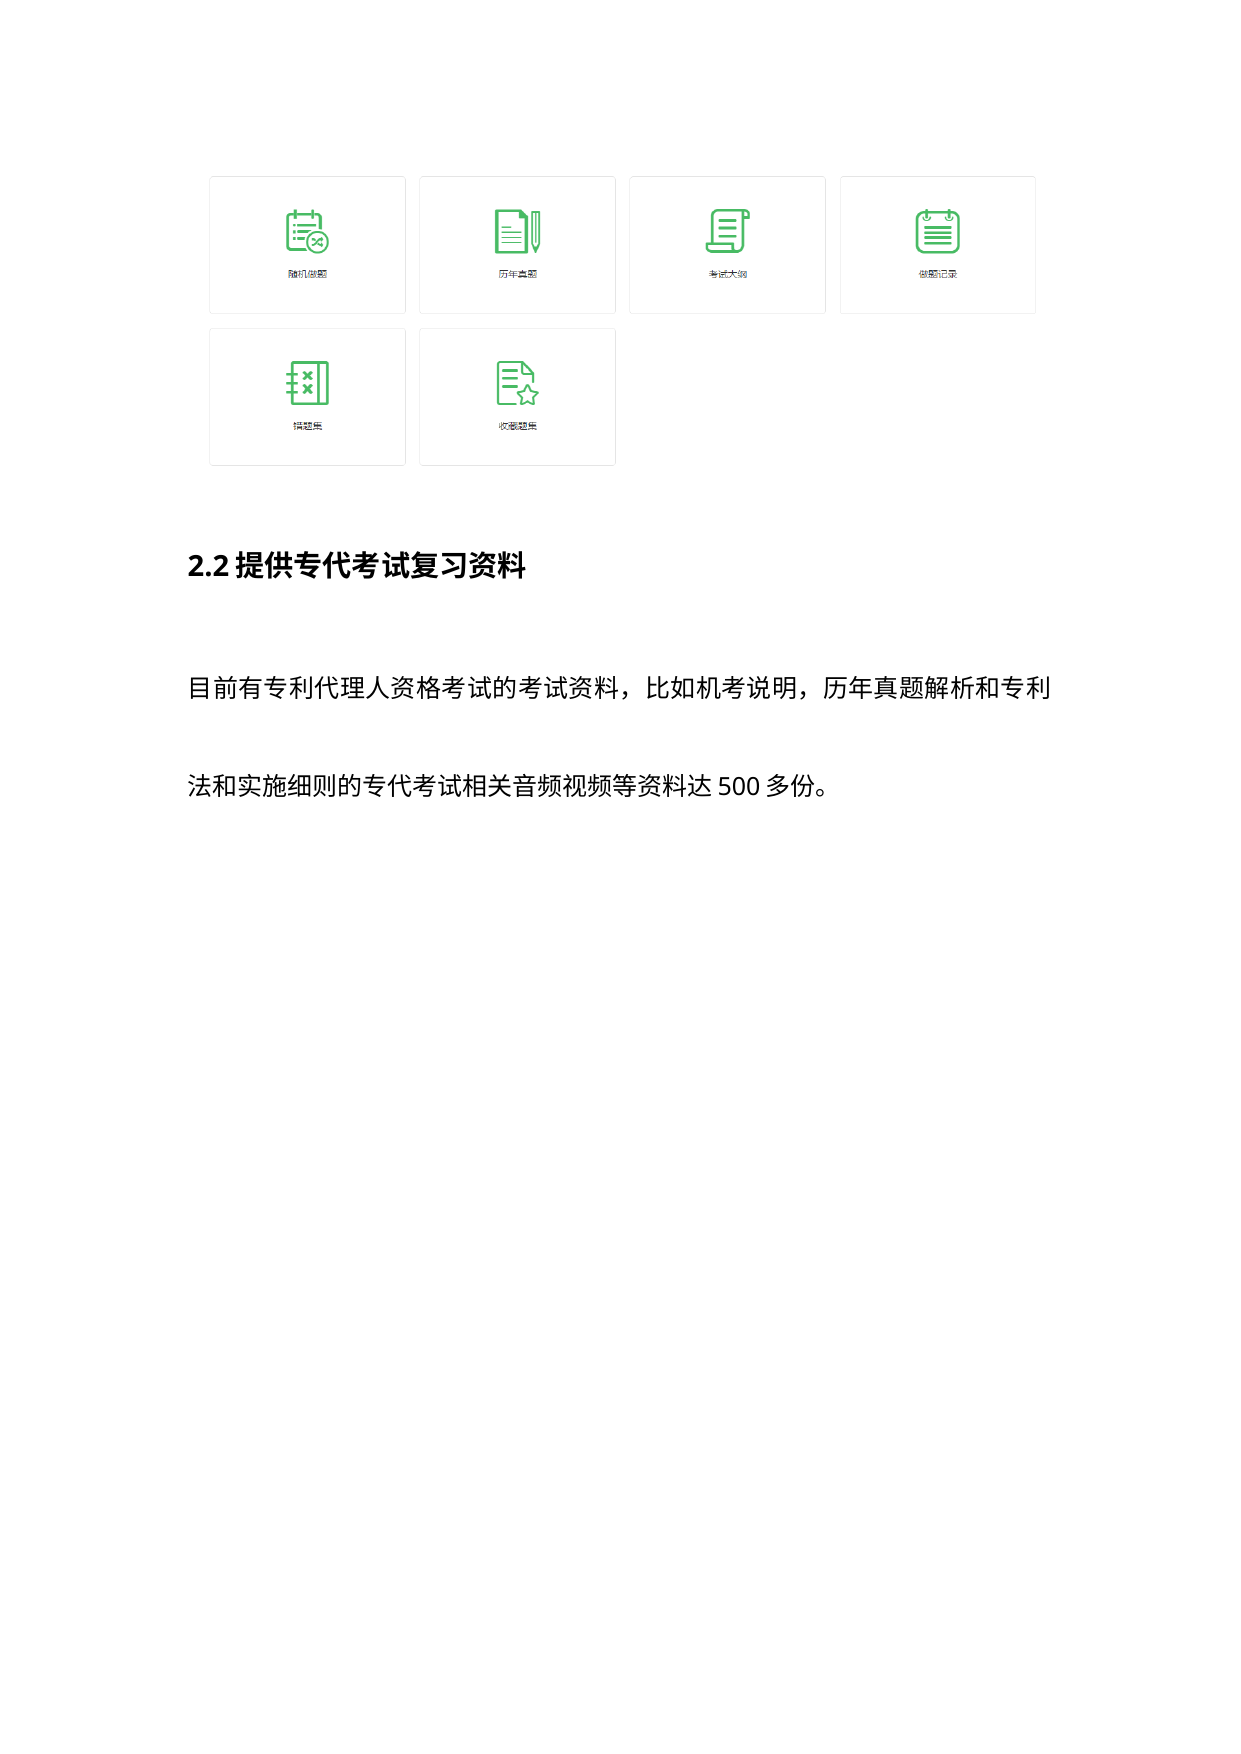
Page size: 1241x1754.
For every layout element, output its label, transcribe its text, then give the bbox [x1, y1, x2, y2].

subtitle 2.2提供专代考试复习资料 [187, 531, 1053, 596]
text 目前有专利代理人资格考试的考试资料，比如机考说明，历年真题解析和专利法和实施细则的专代考试相关音频视频等资料达500多份。 [187, 654, 1053, 817]
picture [187, 167, 1053, 482]
